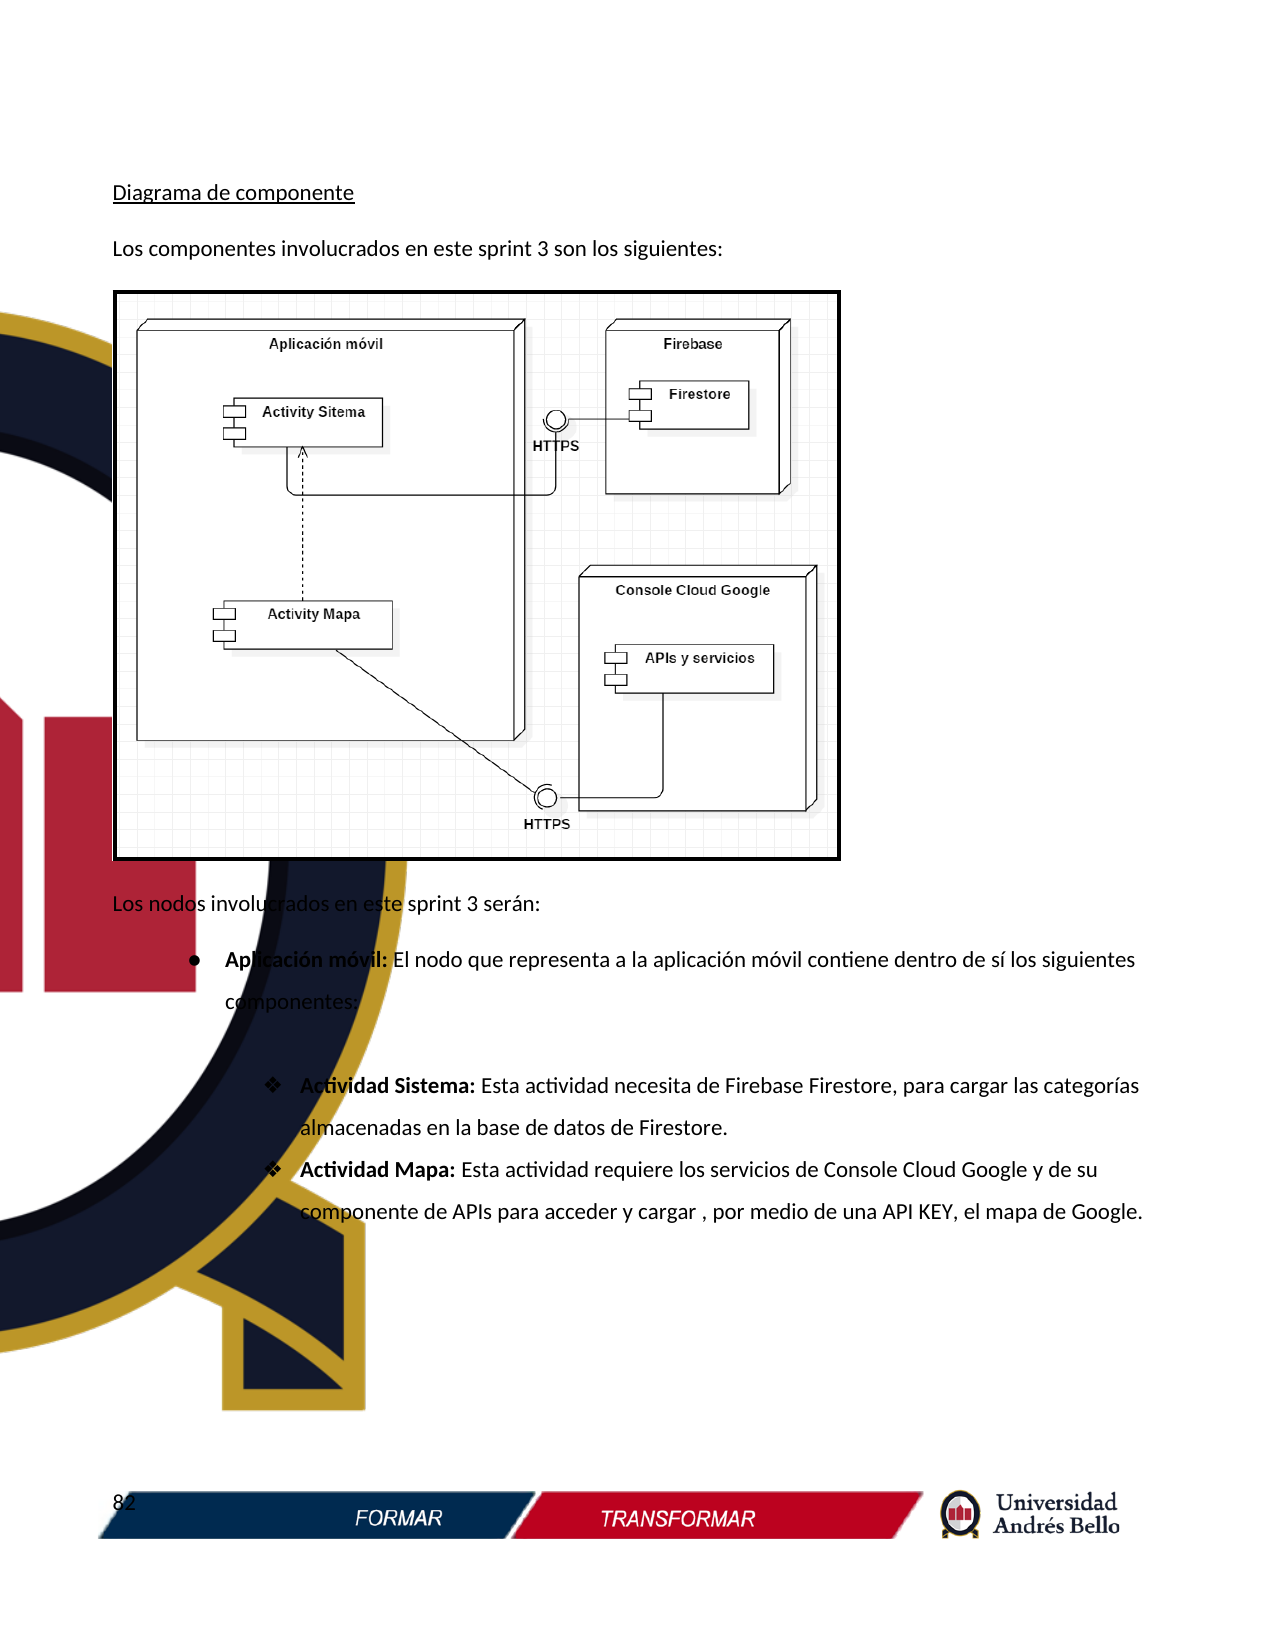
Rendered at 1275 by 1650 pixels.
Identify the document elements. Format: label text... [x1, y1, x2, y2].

text Los componentes involucrados en este sprint 3 son los siguientes: [112, 234, 1162, 262]
text Diagrama de componente [112, 178, 1162, 206]
picture [0, 299, 422, 1423]
picture [117, 294, 837, 857]
list Actividad Sistema: Esta actividad necesita de Firebase Firestore, para cargar las categorías almacenadas en la base de datos de Firestore. [262, 1071, 1162, 1141]
list Actividad Mapa: Esta actividad requiere los servicios de Console Cloud Google y de su componente de APIs para acceder y cargar , por medio de una API KEY, el mapa de Google. [262, 1155, 1162, 1225]
picture [97, 1489, 1120, 1539]
text Los nodos involucrados en este sprint 3 serán: [112, 889, 1162, 917]
list Aplicación móvil: El nodo que representa a la aplicación móvil contiene dentro de sí los siguientes componentes: [187, 945, 1162, 1015]
